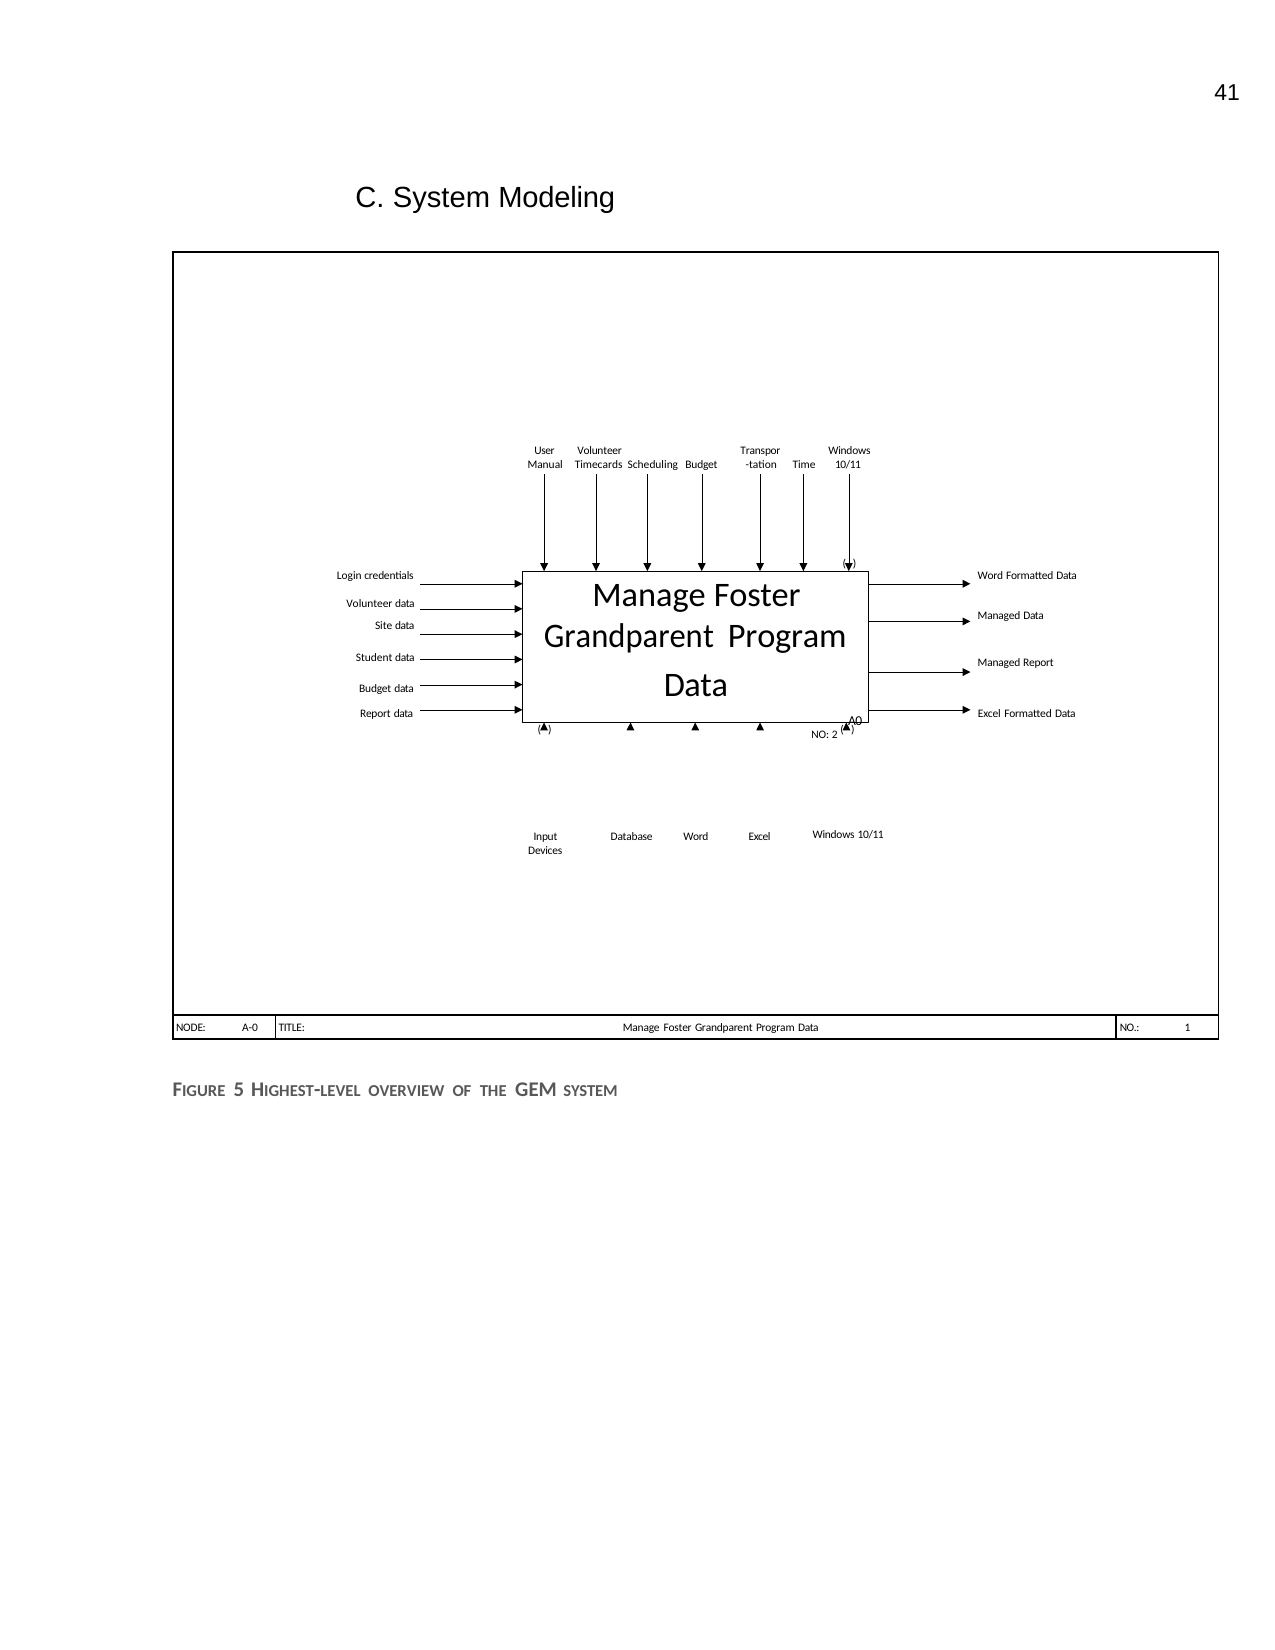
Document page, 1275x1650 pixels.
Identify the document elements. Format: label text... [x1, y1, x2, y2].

table_cell TITLE: Manage Foster Grandparent Program Data [276, 1016, 1115, 1038]
subtitle System Modeling [355, 180, 1239, 213]
table_cell NODE: A-0 [174, 1016, 275, 1038]
table_cell NO.: 1 [1117, 1016, 1218, 1038]
text Figure 5 Highest-level overview of the GEM system [172, 1077, 1239, 1102]
table_header User Volunteer Transpor Windows Manual Timecards Scheduling Budget -tation Time 10/11 ( ) Login credentials Word Formatted Data Volunteer data Manage Foster Managed Data Site data Grandparent Program Student data Managed Report Budget data Data Report data A0 Excel Formatted Data ( ) NO: 2 ( ) Input Database Word Excel Windows 10/11 Devices [174, 253, 1218, 1014]
